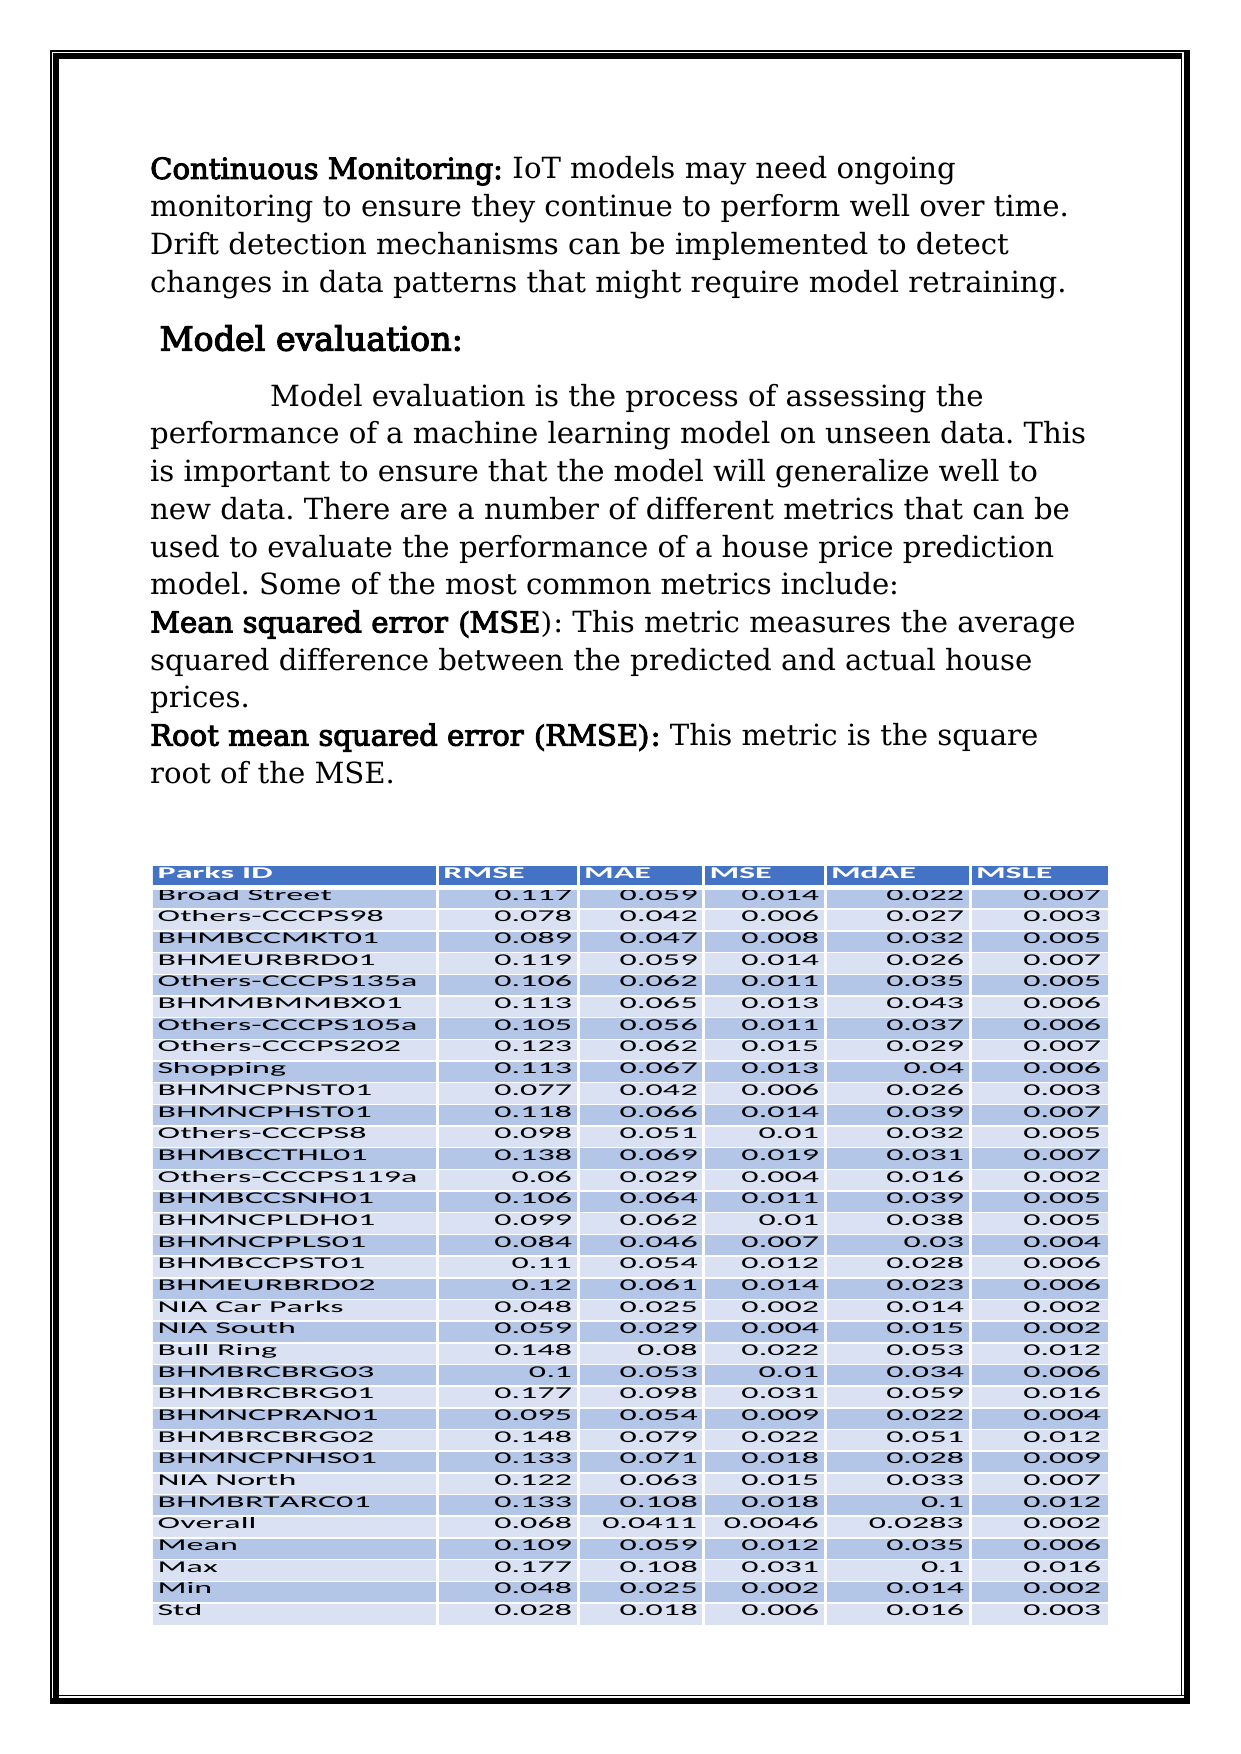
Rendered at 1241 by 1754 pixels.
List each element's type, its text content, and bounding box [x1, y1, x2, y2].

text Root mean squared error (RMSE): This metric is the square root of the MSE. [150, 717, 1090, 789]
text Mean squared error (MSE): This metric measures the average squared difference between the predicted and actual house prices. [150, 603, 1090, 714]
text Model evaluation: [150, 317, 1090, 357]
text Continuous Monitoring: IoT models may need ongoing monitoring to ensure they continue to perform well over time. Drift detection mechanisms can be implemented to detect changes in data patterns that might require model retraining. [150, 150, 1090, 298]
text Model evaluation is the process of assessing the performance of a machine learning model on unseen data. This is important to ensure that the model will generalize well to new data. There are a number of different metrics that can be used to evaluate the performance of a house price prediction model. Some of the most common metrics include: [150, 377, 1090, 601]
